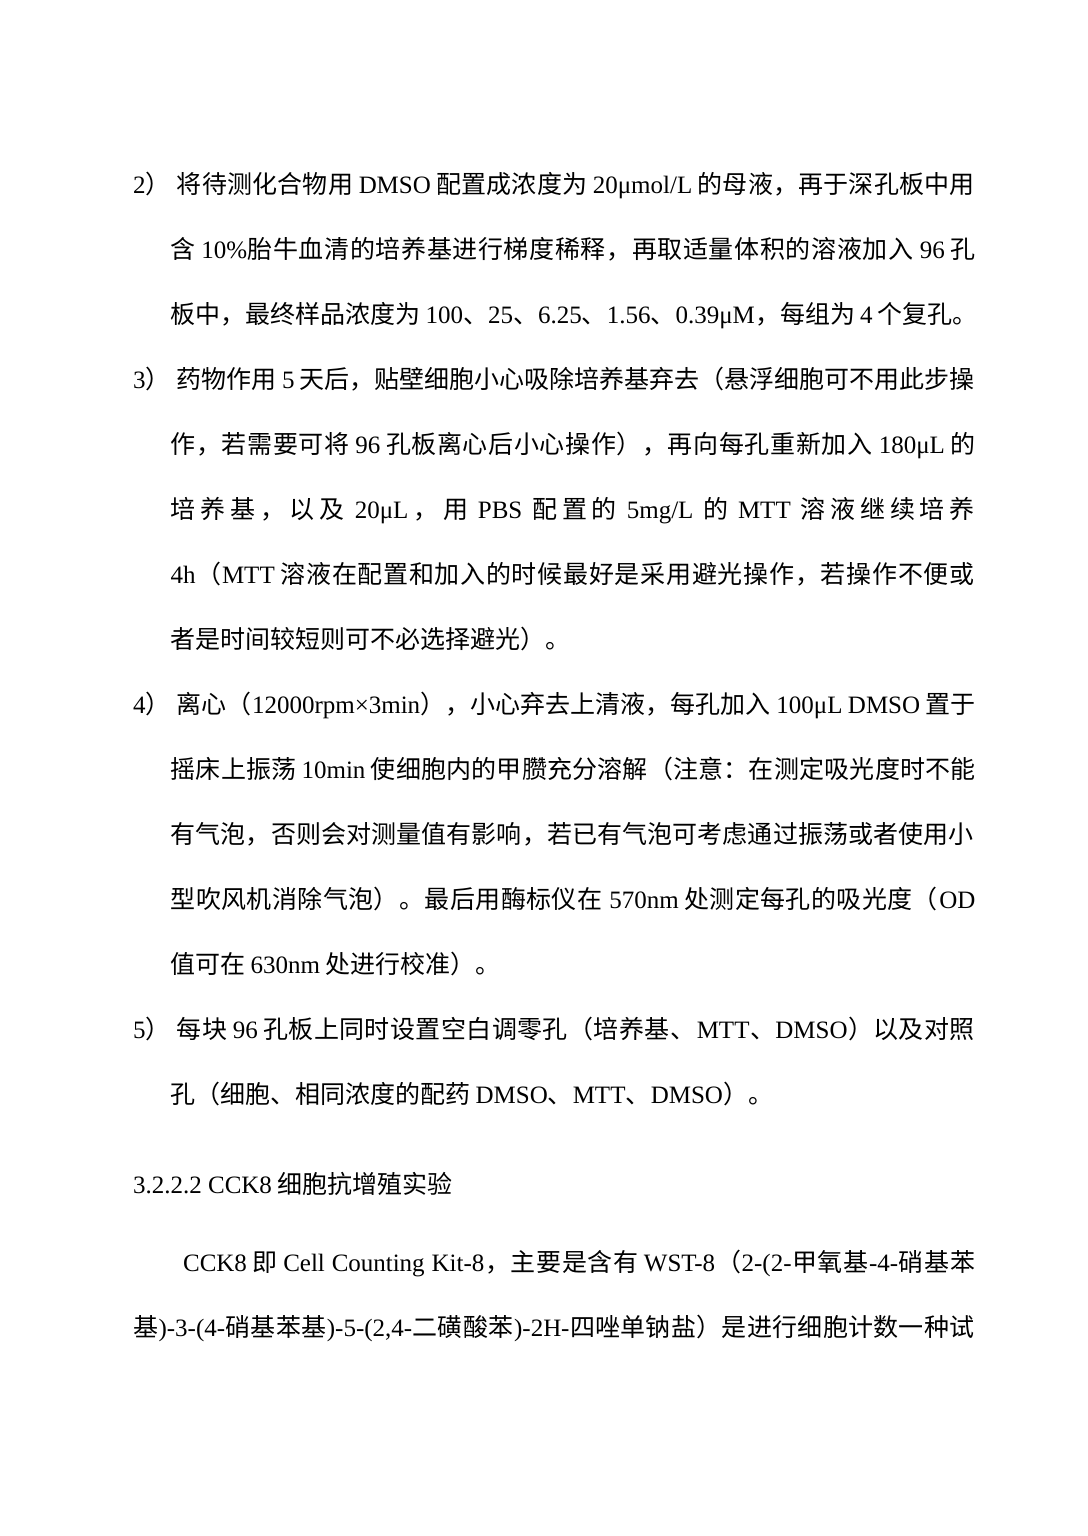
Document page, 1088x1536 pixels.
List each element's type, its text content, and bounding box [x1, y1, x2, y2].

text 3.2.2.2 CCK8细胞抗增殖实验 [133, 1150, 975, 1215]
list 离心（12000rpm×3min），小心弃去上清液，每孔加入100μL DMSO置于摇床上振荡10min使细胞内的甲臜充分溶解（注意：在测定吸光度时不能有气泡，否则会对测量值有影响，若已有气泡可考虑通过振荡或者使用小型吹风机消除气泡）。最后用酶标仪在570nm处测定每孔的吸光度（OD值可在630nm处进行校准）。 [133, 670, 975, 995]
list 每块96孔板上同时设置空白调零孔（培养基、MTT、DMSO）以及对照孔（细胞、相同浓度的配药DMSO、MTT、DMSO）。 [133, 995, 975, 1125]
list 药物作用5天后，贴壁细胞小心吸除培养基弃去（悬浮细胞可不用此步操作，若需要可将96孔板离心后小心操作），再向每孔重新加入180μL的培养基，以及20μL，用PBS配置的5mg/L的MTT溶液继续培养4h（MTT溶液在配置和加入的时候最好是采用避光操作，若操作不便或者是时间较短则可不必选择避光）。 [133, 345, 975, 670]
list 将待测化合物用DMSO配置成浓度为20μmol/L的母液，再于深孔板中用含10%胎牛血清的培养基进行梯度稀释，再取适量体积的溶液加入96孔板中，最终样品浓度为100、25、6.25、1.56、0.39μM，每组为4个复孔。 [133, 150, 975, 345]
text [133, 1228, 975, 1358]
